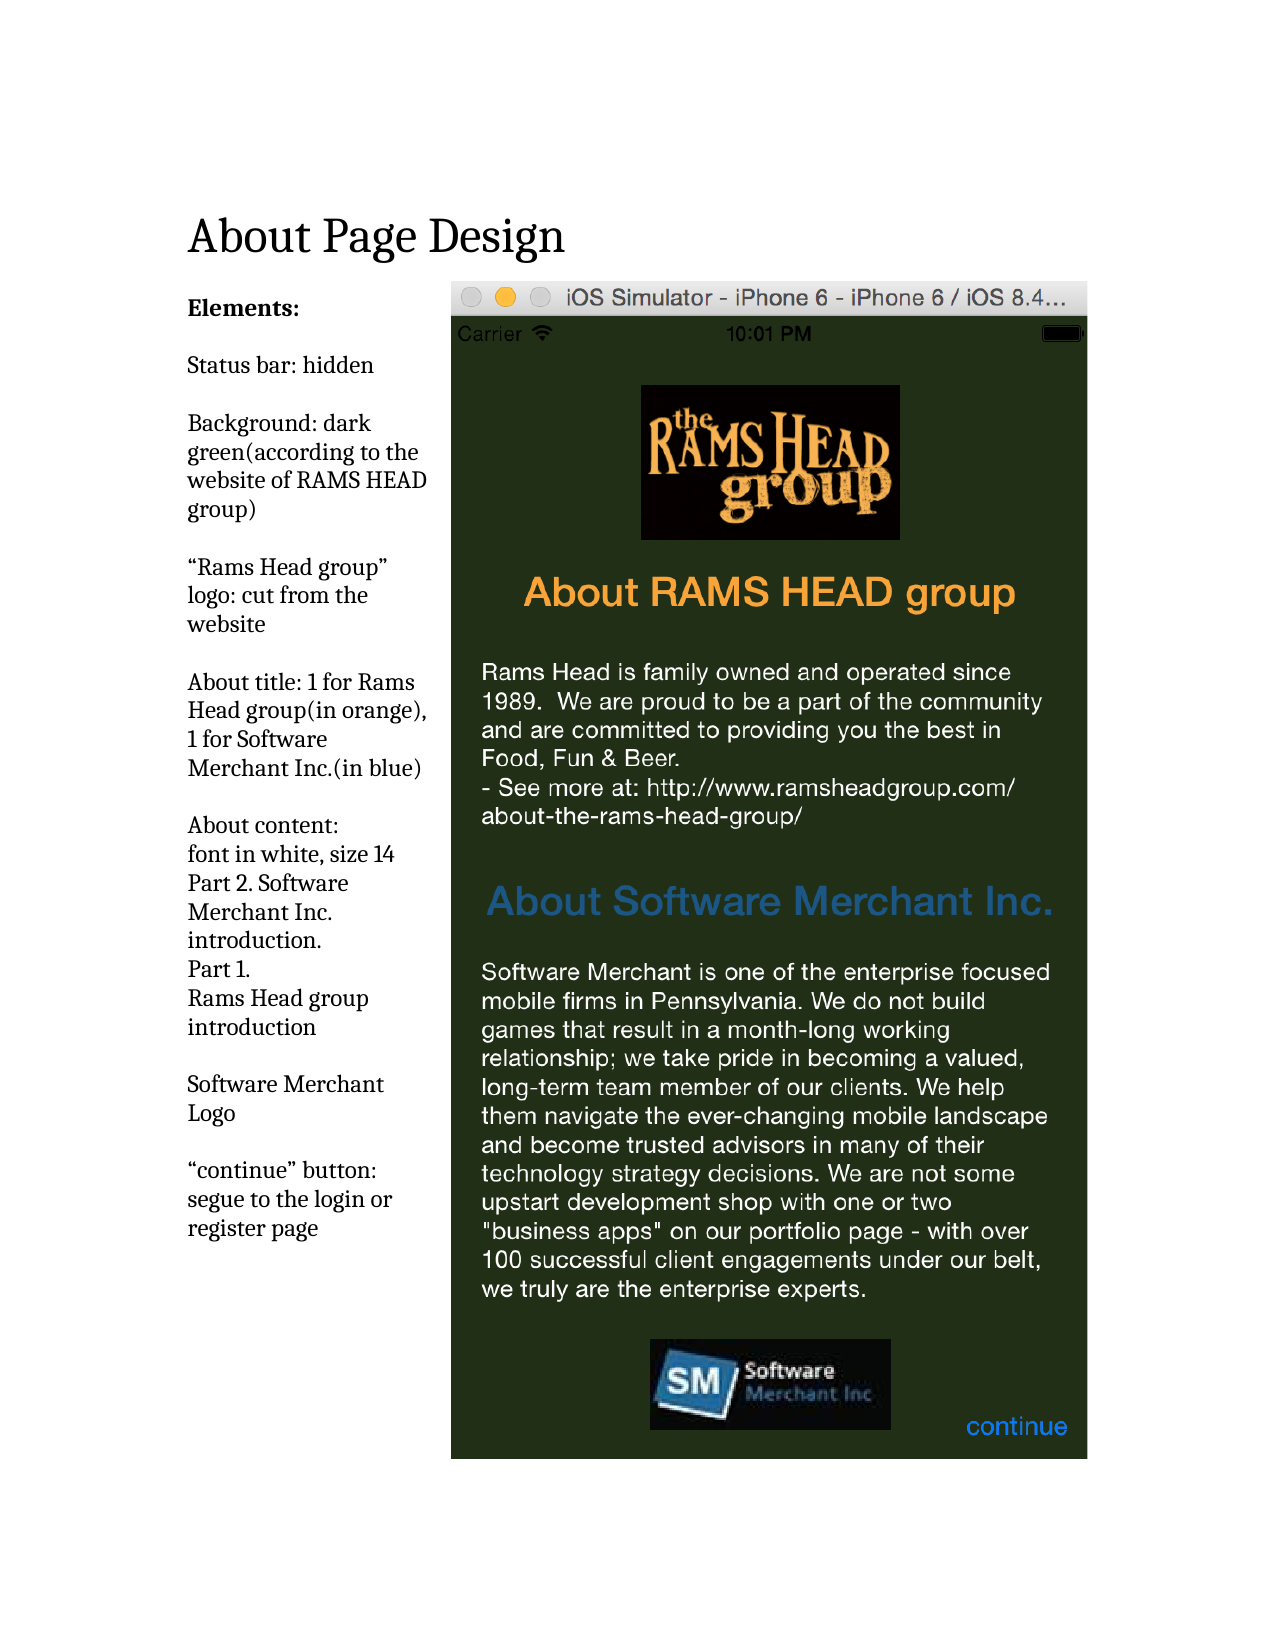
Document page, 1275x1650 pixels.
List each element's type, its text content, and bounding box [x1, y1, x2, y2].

text Rams Head group introduction [187, 984, 450, 1041]
text About content: [187, 811, 450, 840]
text font in white, size 14 [187, 840, 450, 869]
text Part 2. Software Merchant Inc. introduction. [187, 869, 450, 955]
picture [450, 281, 1088, 1457]
text “Rams Head group” logo: cut from the website [187, 552, 450, 639]
text About Page Design [187, 207, 1087, 265]
text Part 1. [187, 955, 450, 984]
text “continue” button: segue to the login or register page [187, 1156, 450, 1242]
text Background: dark green(according to the website of RAMS HEAD group) [187, 409, 450, 524]
text About title: 1 for Rams Head group(in orange), 1 for Software Merchant Inc.(in blue) [187, 667, 450, 782]
text Elements: [187, 294, 450, 322]
text Software Merchant Logo [187, 1070, 450, 1127]
text Status bar: hidden [187, 351, 450, 380]
